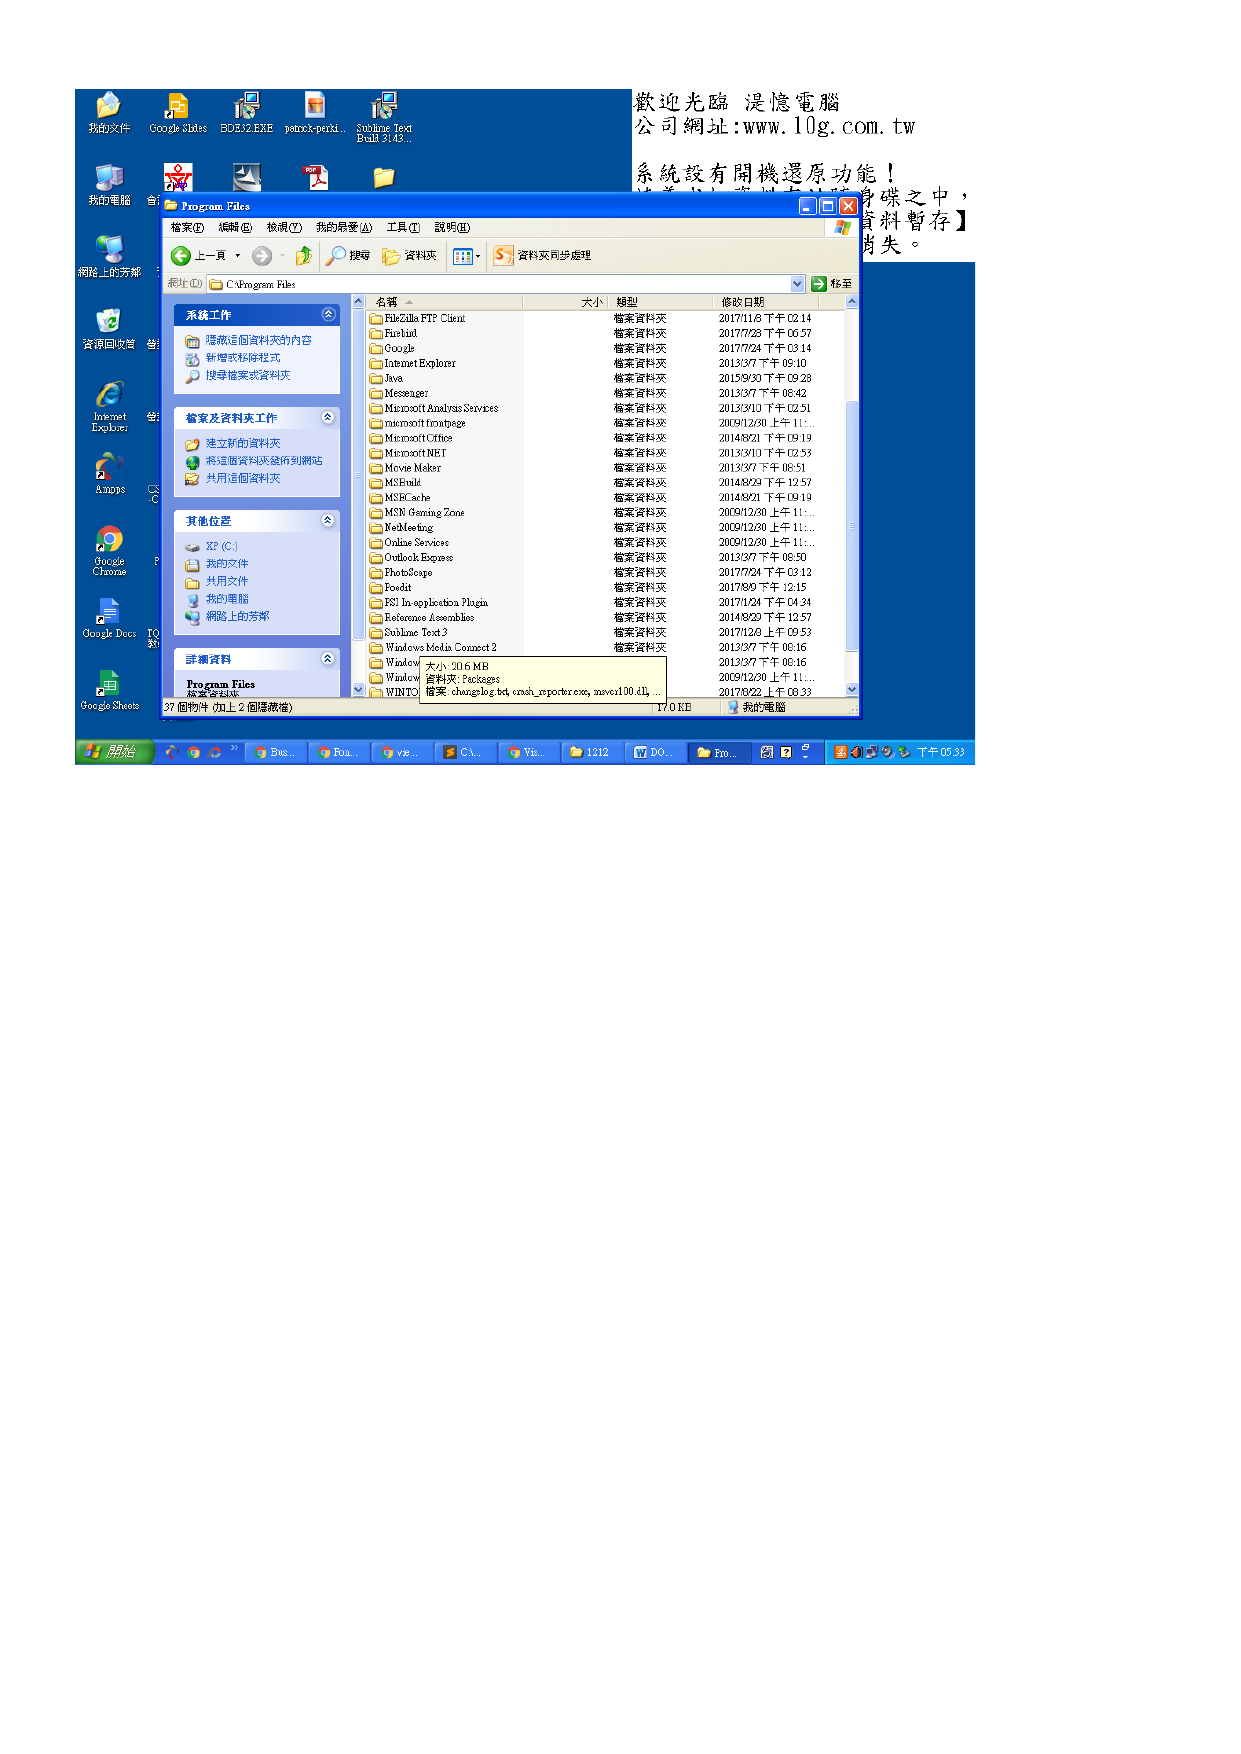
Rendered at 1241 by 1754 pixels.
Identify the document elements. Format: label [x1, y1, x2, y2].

picture [75, 89, 976, 765]
